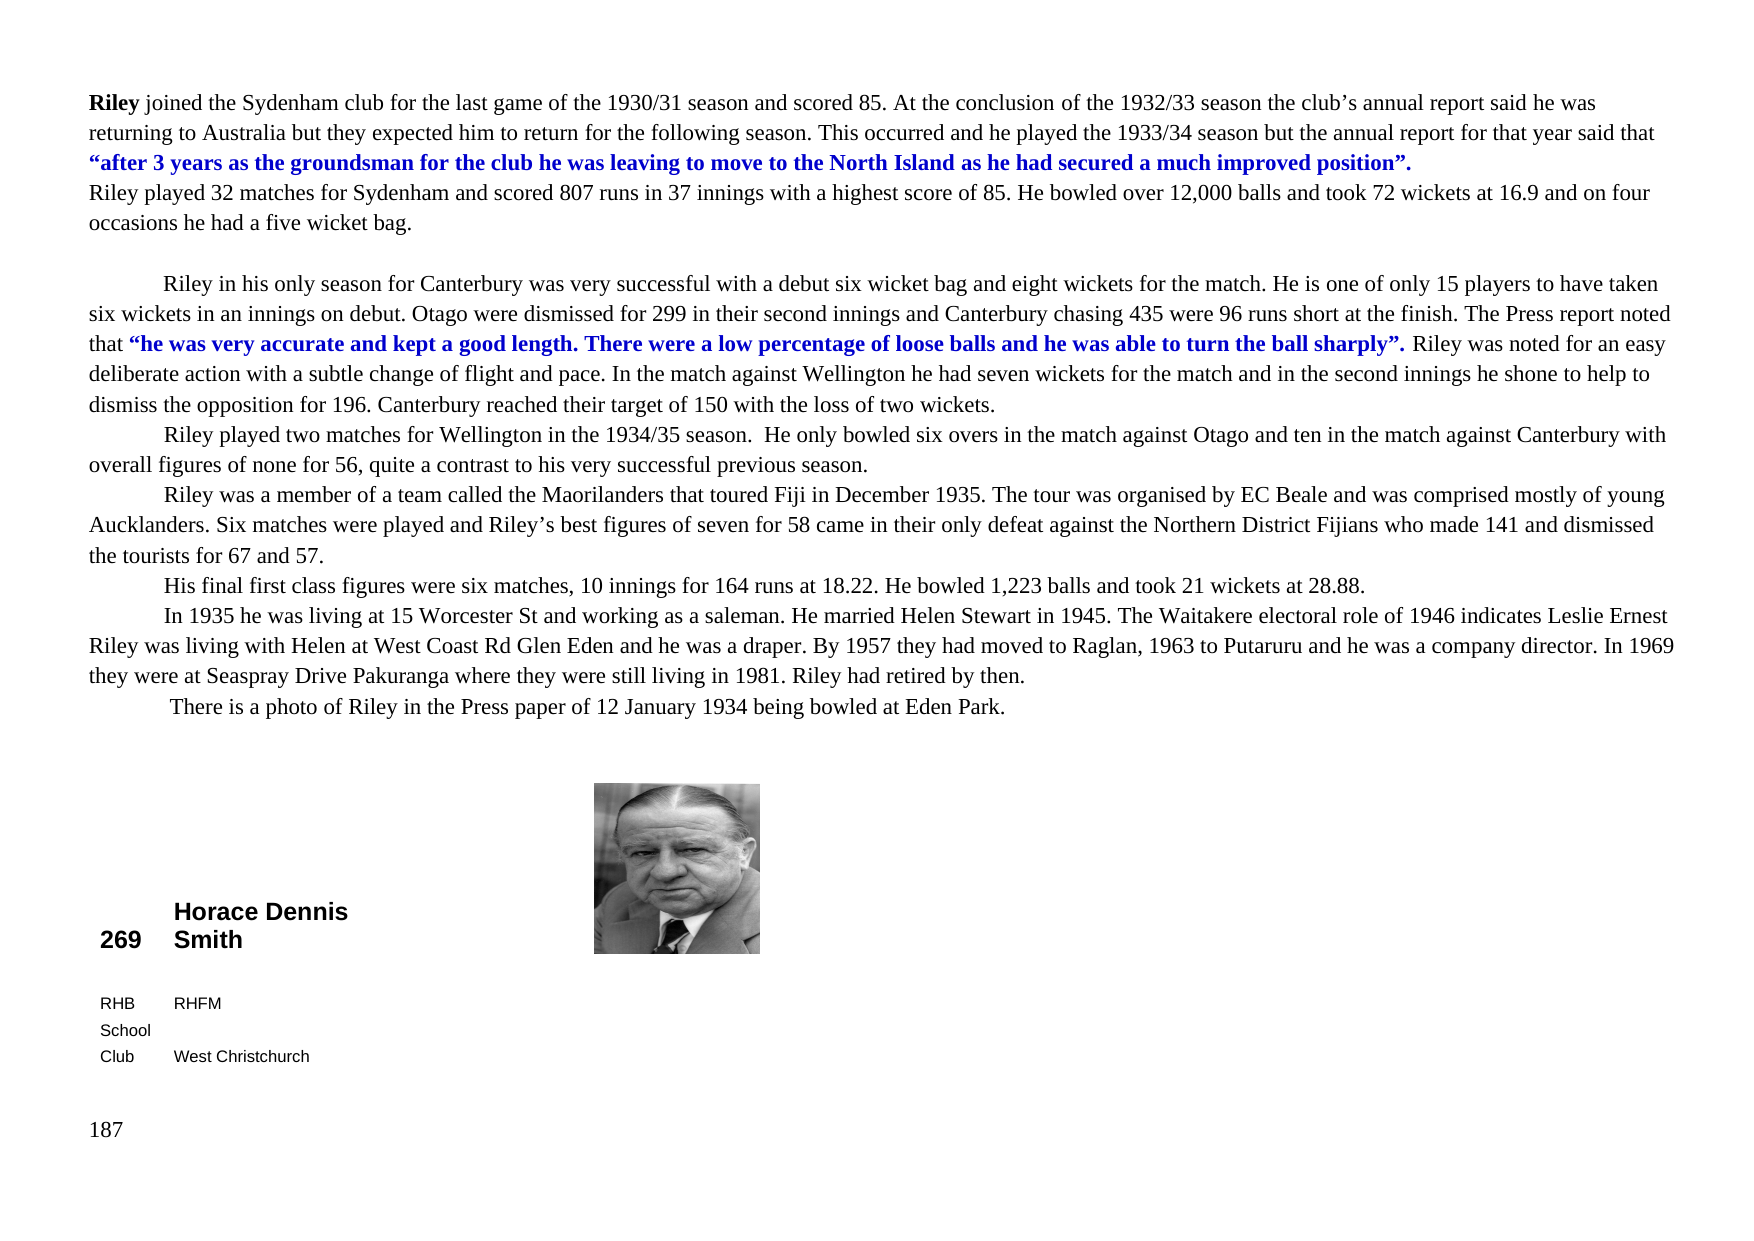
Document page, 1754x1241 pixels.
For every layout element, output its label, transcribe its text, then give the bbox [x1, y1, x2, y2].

text Riley played 32 matches for Sydenham and scored 807 runs in 37 innings with a highest score of 85. He bowled over 12,000 balls and took 72 wickets at 16.9 and on four occasions he had a five wicket bag. [89, 179, 1683, 236]
text In 1935 he was living at 15 Worcester St and working as a saleman. He married Helen Stewart in 1945. The Waitakere electoral role of 1946 indicates Leslie Ernest Riley was living with Helen at West Coast Rd Glen Eden and he was a draper. By 1957 they had moved to Raglan, 1963 to Putaruru and he was a company director. In 1969 they were at Seaspray Drive Pakuranga where they were still living in 1981. Riley had retired by then. [89, 602, 1683, 689]
picture [594, 783, 760, 954]
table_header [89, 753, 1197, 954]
text There is a photo of Riley in the Press paper of 12 January 1934 being bowled at Eden Park. [89, 693, 1683, 719]
text Riley joined the Sydenham club for the last game of the 1930/31 season and scored 85. At the conclusion of the 1932/33 season the club’s annual report said he was returning to Australia but they expected him to return for the following season. This occurred and he played the 1933/34 season but the annual report for that year said that “after 3 years as the groundsman for the club he was leaving to move to the North Island as he had secured a much improved position”. [89, 89, 1683, 175]
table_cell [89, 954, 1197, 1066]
text Riley in his only season for Canterbury was very successful with a debut six wicket bag and eight wickets for the match. He is one of only 15 players to have taken six wickets in an innings on debut. Otago were dismissed for 299 in their second innings and Canterbury chasing 435 were 96 runs short at the finish. The Press report noted that “he was very accurate and kept a good length. There were a low percentage of loose balls and he was able to turn the ball sharply”. Riley was noted for an easy deliberate action with a subtle change of flight and pace. In the match against Wellington he had seven wickets for the match and in the second innings he shone to help to dismiss the opposition for 196. Canterbury reached their target of 150 with the loss of two wickets. [89, 270, 1683, 417]
text Riley played two matches for Wellington in the 1934/35 season. He only bowled six overs in the match against Otago and ten in the match against Canterbury with overall figures of none for 56, quite a contrast to his very successful previous season. [89, 421, 1683, 477]
text Riley was a member of a team called the Maorilanders that toured Fiji in December 1935. The tour was organised by EC Beale and was comprised mostly of young Aucklanders. Six matches were played and Riley’s best figures of seven for 58 came in their only defeat against the Northern District Fijians who made 141 and dismissed the tourists for 67 and 57. [89, 481, 1683, 568]
text His final first class figures were six matches, 10 innings for 164 runs at 18.22. He bowled 1,223 balls and took 21 wickets at 28.88. [89, 572, 1683, 598]
